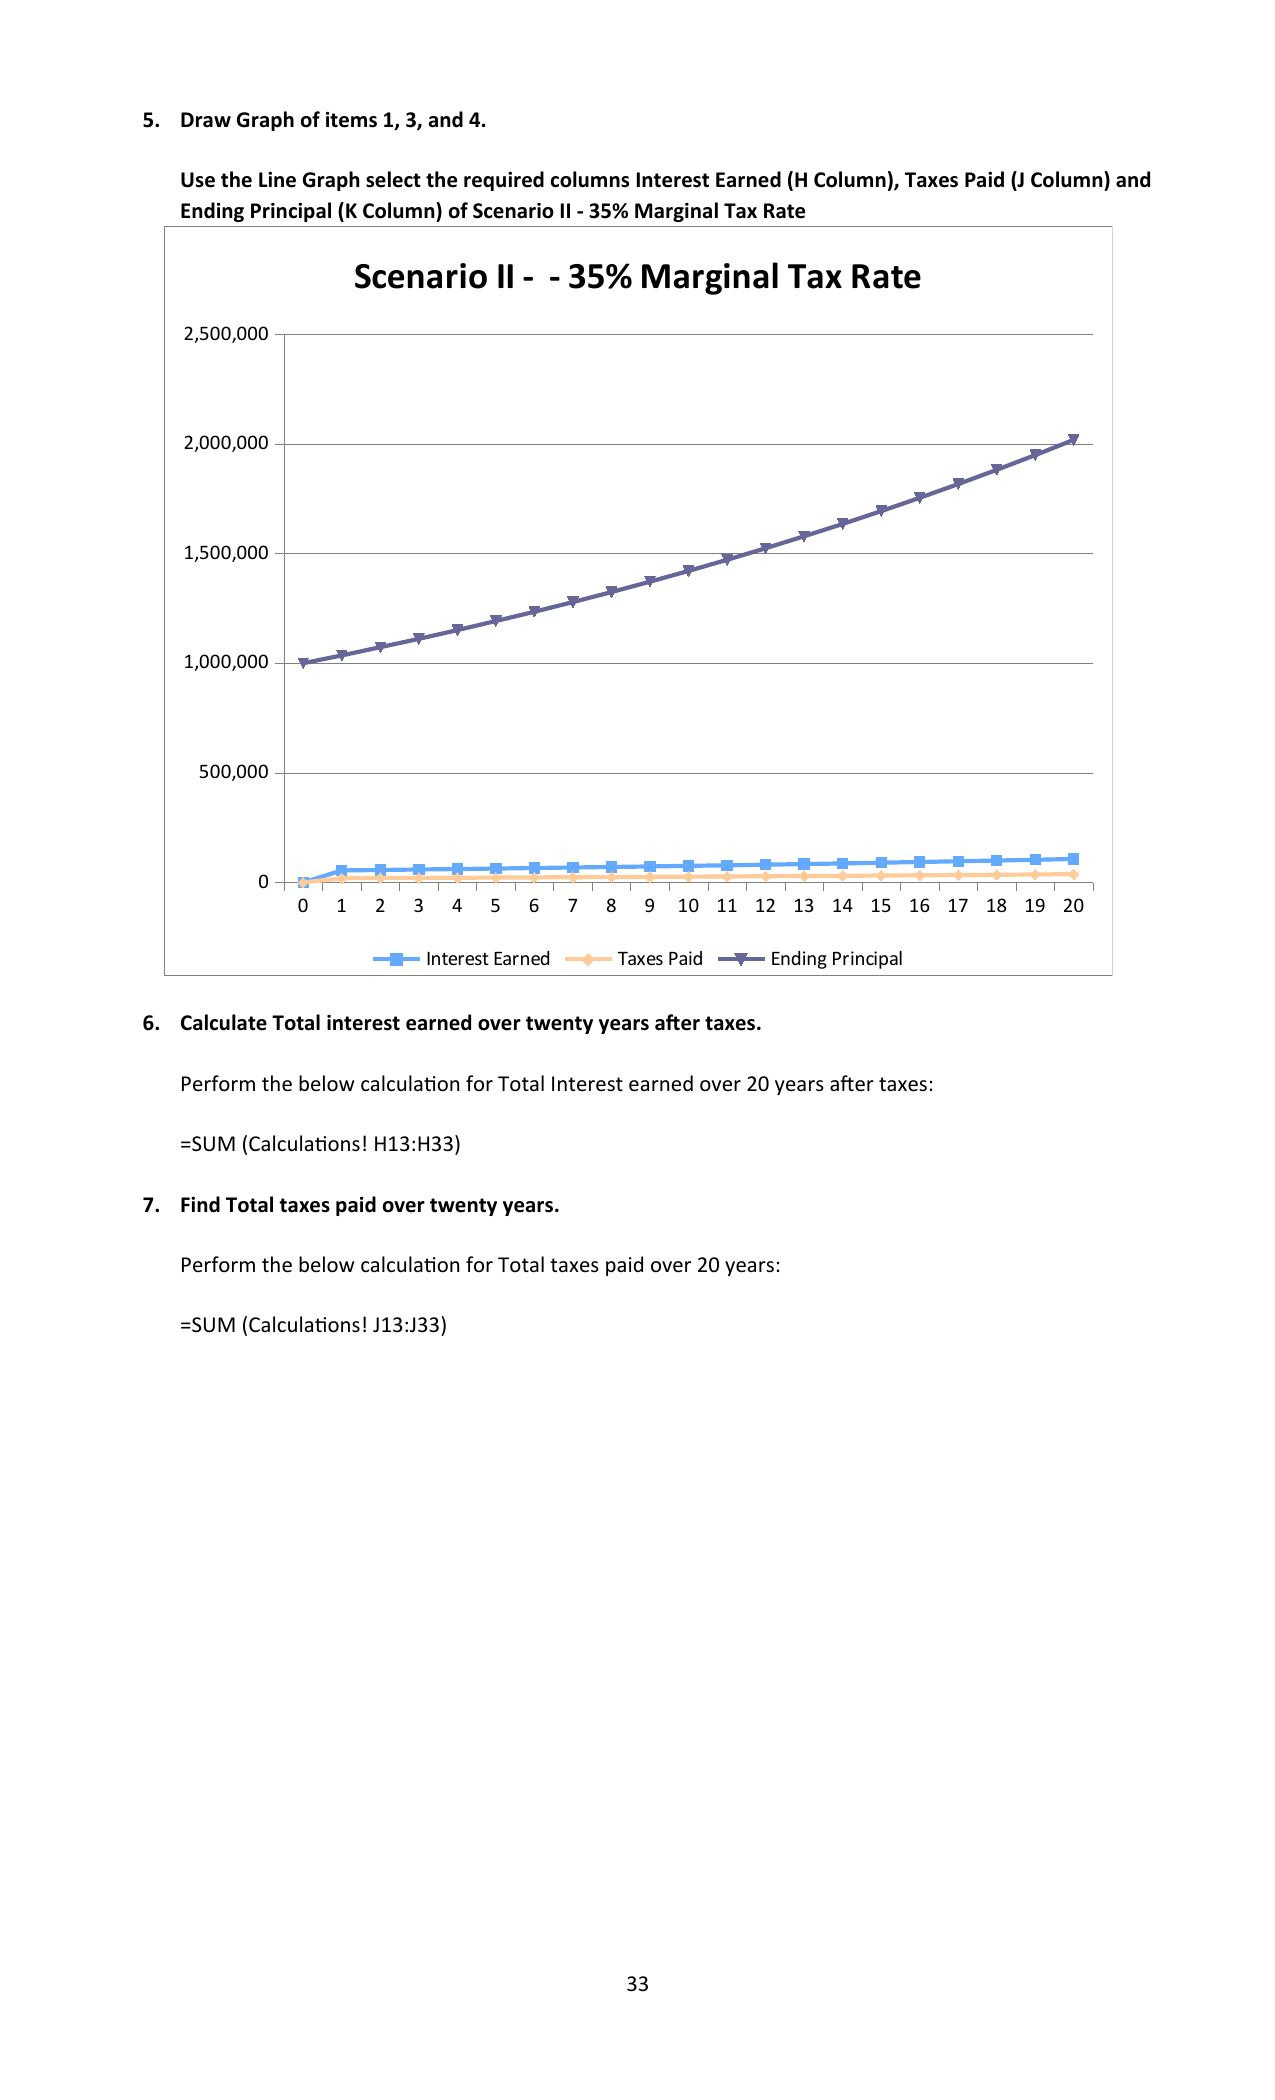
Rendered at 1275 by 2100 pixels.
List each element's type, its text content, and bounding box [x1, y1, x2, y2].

text =SUM (Calculations! H13:H33) [180, 1129, 1170, 1157]
text Perform the below calculation for Total taxes paid over 20 years: [180, 1250, 1170, 1278]
list Find Total taxes paid over twenty years. [142, 1190, 1170, 1218]
text =SUM (Calculations! J13:J33) [180, 1311, 1170, 1338]
list Calculate Total interest earned over twenty years after taxes. [142, 1008, 1170, 1036]
list Draw Graph of items 1, 3, and 4. [142, 105, 1170, 133]
text Use the Line Graph select the required columns Interest Earned (H Column), Taxes Paid (J Column) and Ending Principal (K Column) of Scenario II - 35% Marginal Tax Rate [180, 166, 1170, 224]
text Perform the below calculation for Total Interest earned over 20 years after taxes: [180, 1069, 1170, 1097]
